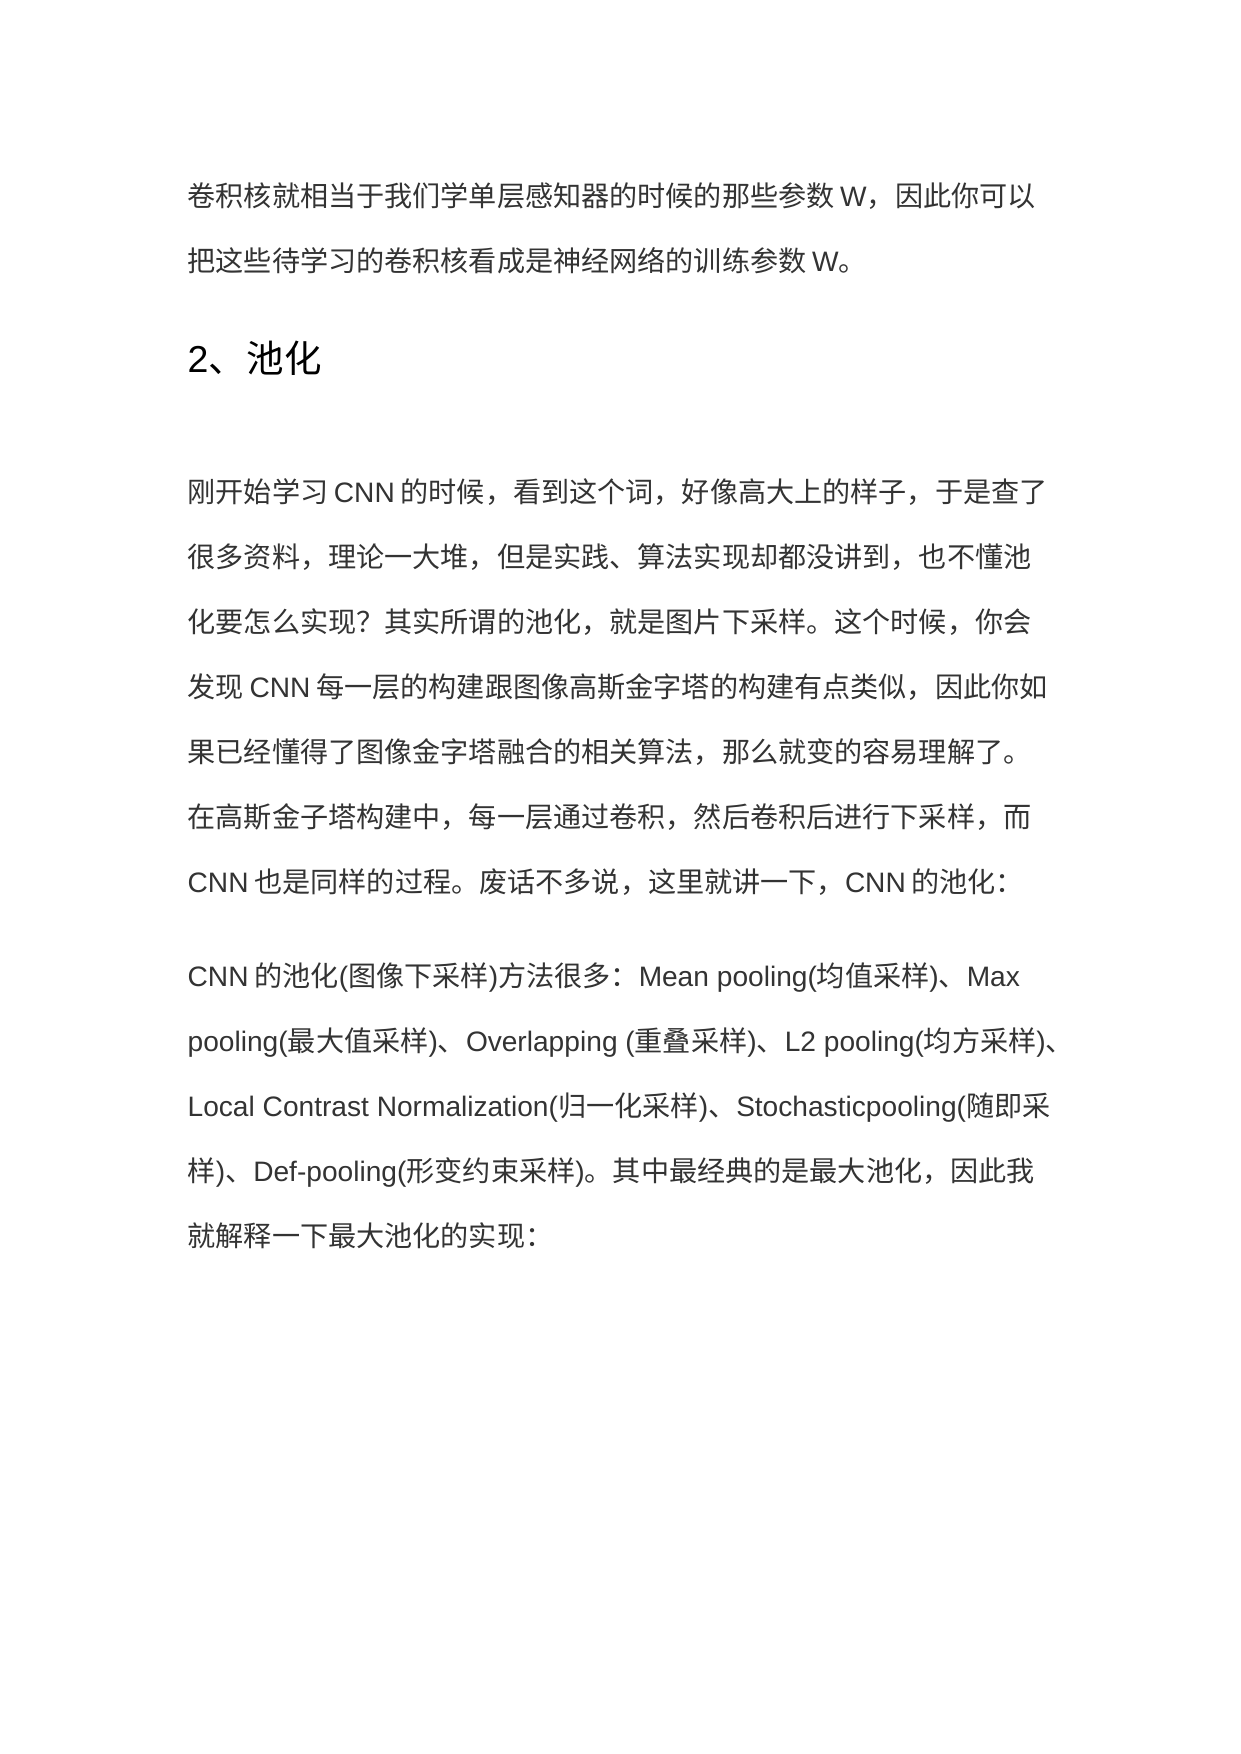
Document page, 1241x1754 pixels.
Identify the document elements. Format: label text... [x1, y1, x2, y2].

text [187, 162, 1053, 292]
text CNN的池化(图像下采样)方法很多：Mean pooling(均值采样)、Max pooling(最大值采样)、Overlapping (重叠采样)、L2 pooling(均方采样)、Local Contrast Normalization(归一化采样)、Stochasticpooling(随即采样)、Def-pooling(形变约束采样)。其中最经典的是最大池化，因此我就解释一下最大池化的实现： [187, 942, 1053, 1267]
subtitle 2、池化 [187, 324, 1053, 389]
text 刚开始学习CNN的时候，看到这个词，好像高大上的样子，于是查了很多资料，理论一大堆，但是实践、算法实现却都没讲到，也不懂池化要怎么实现？其实所谓的池化，就是图片下采样。这个时候，你会发现CNN每一层的构建跟图像高斯金字塔的构建有点类似，因此你如果已经懂得了图像金字塔融合的相关算法，那么就变的容易理解了。在高斯金子塔构建中，每一层通过卷积，然后卷积后进行下采样，而CNN也是同样的过程。废话不多说，这里就讲一下，CNN的池化： [187, 458, 1053, 913]
